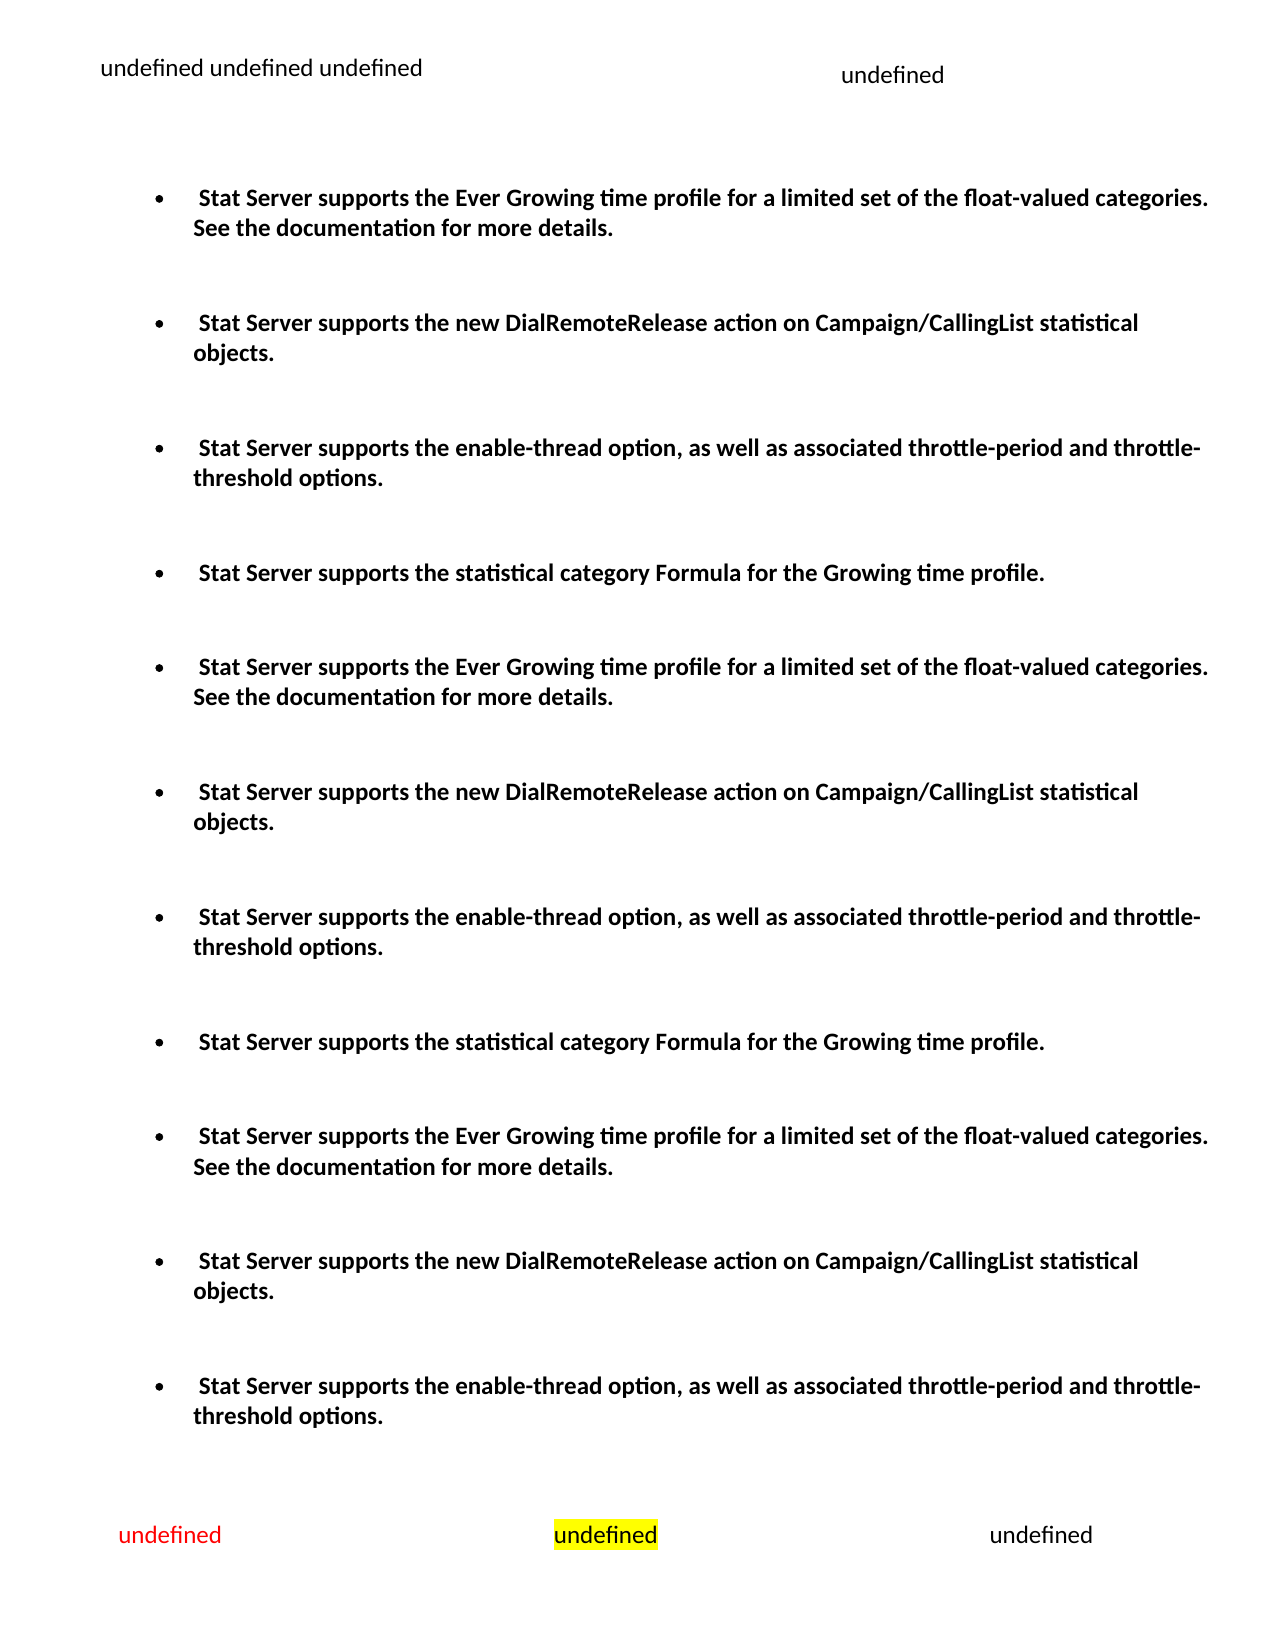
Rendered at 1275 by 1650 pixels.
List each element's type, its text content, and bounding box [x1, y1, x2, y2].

list Stat Server supports the statistical category Formula for the Growing time profile. [156, 1026, 1226, 1056]
list Stat Server supports the new DialRemoteRelease action on Campaign/CallingList statistical objects. [156, 1245, 1226, 1306]
list Stat Server supports the statistical category Formula for the Growing time profile. [156, 557, 1226, 587]
list Stat Server supports the enable-thread option, as well as associated throttle-period and throttle-threshold options. [156, 901, 1226, 962]
list Stat Server supports the enable-thread option, as well as associated throttle-period and throttle-threshold options. [156, 1370, 1226, 1431]
list Stat Server supports the new DialRemoteRelease action on Campaign/CallingList statistical objects. [156, 776, 1226, 837]
list Stat Server supports the enable-thread option, as well as associated throttle-period and throttle-threshold options. [156, 432, 1226, 493]
list Stat Server supports the Ever Growing time profile for a limited set of the float-valued categories. See the documentation for more details. [156, 182, 1226, 243]
list Stat Server supports the Ever Growing time profile for a limited set of the float-valued categories. See the documentation for more details. [156, 1120, 1226, 1181]
list Stat Server supports the new DialRemoteRelease action on Campaign/CallingList statistical objects. [156, 307, 1226, 368]
list Stat Server supports the Ever Growing time profile for a limited set of the float-valued categories. See the documentation for more details. [156, 651, 1226, 712]
